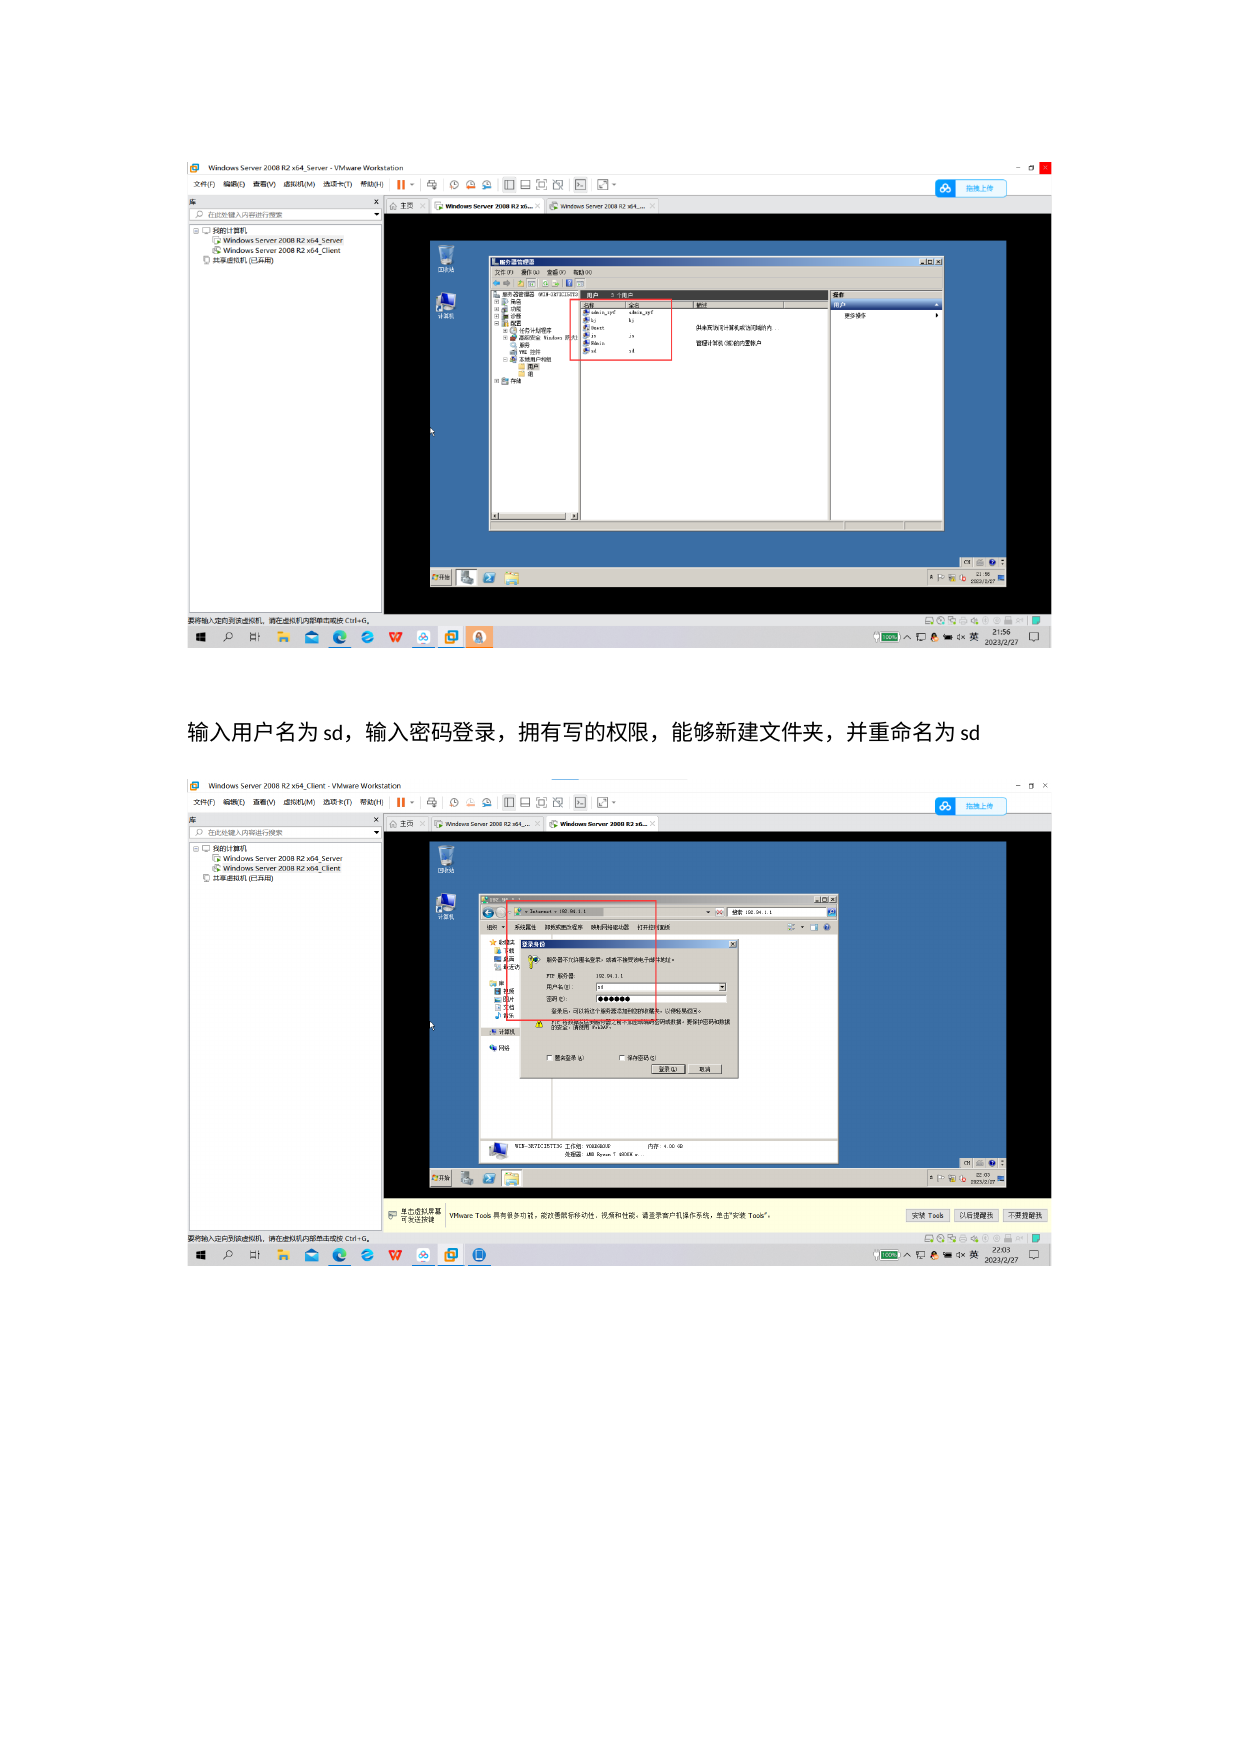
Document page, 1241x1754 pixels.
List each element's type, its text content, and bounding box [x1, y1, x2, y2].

picture [187, 162, 1052, 648]
picture [187, 779, 1052, 1266]
text 输入用户名为sd，输入密码登录，拥有写的权限，能够新建文件夹，并重命名为sd [187, 714, 1053, 747]
